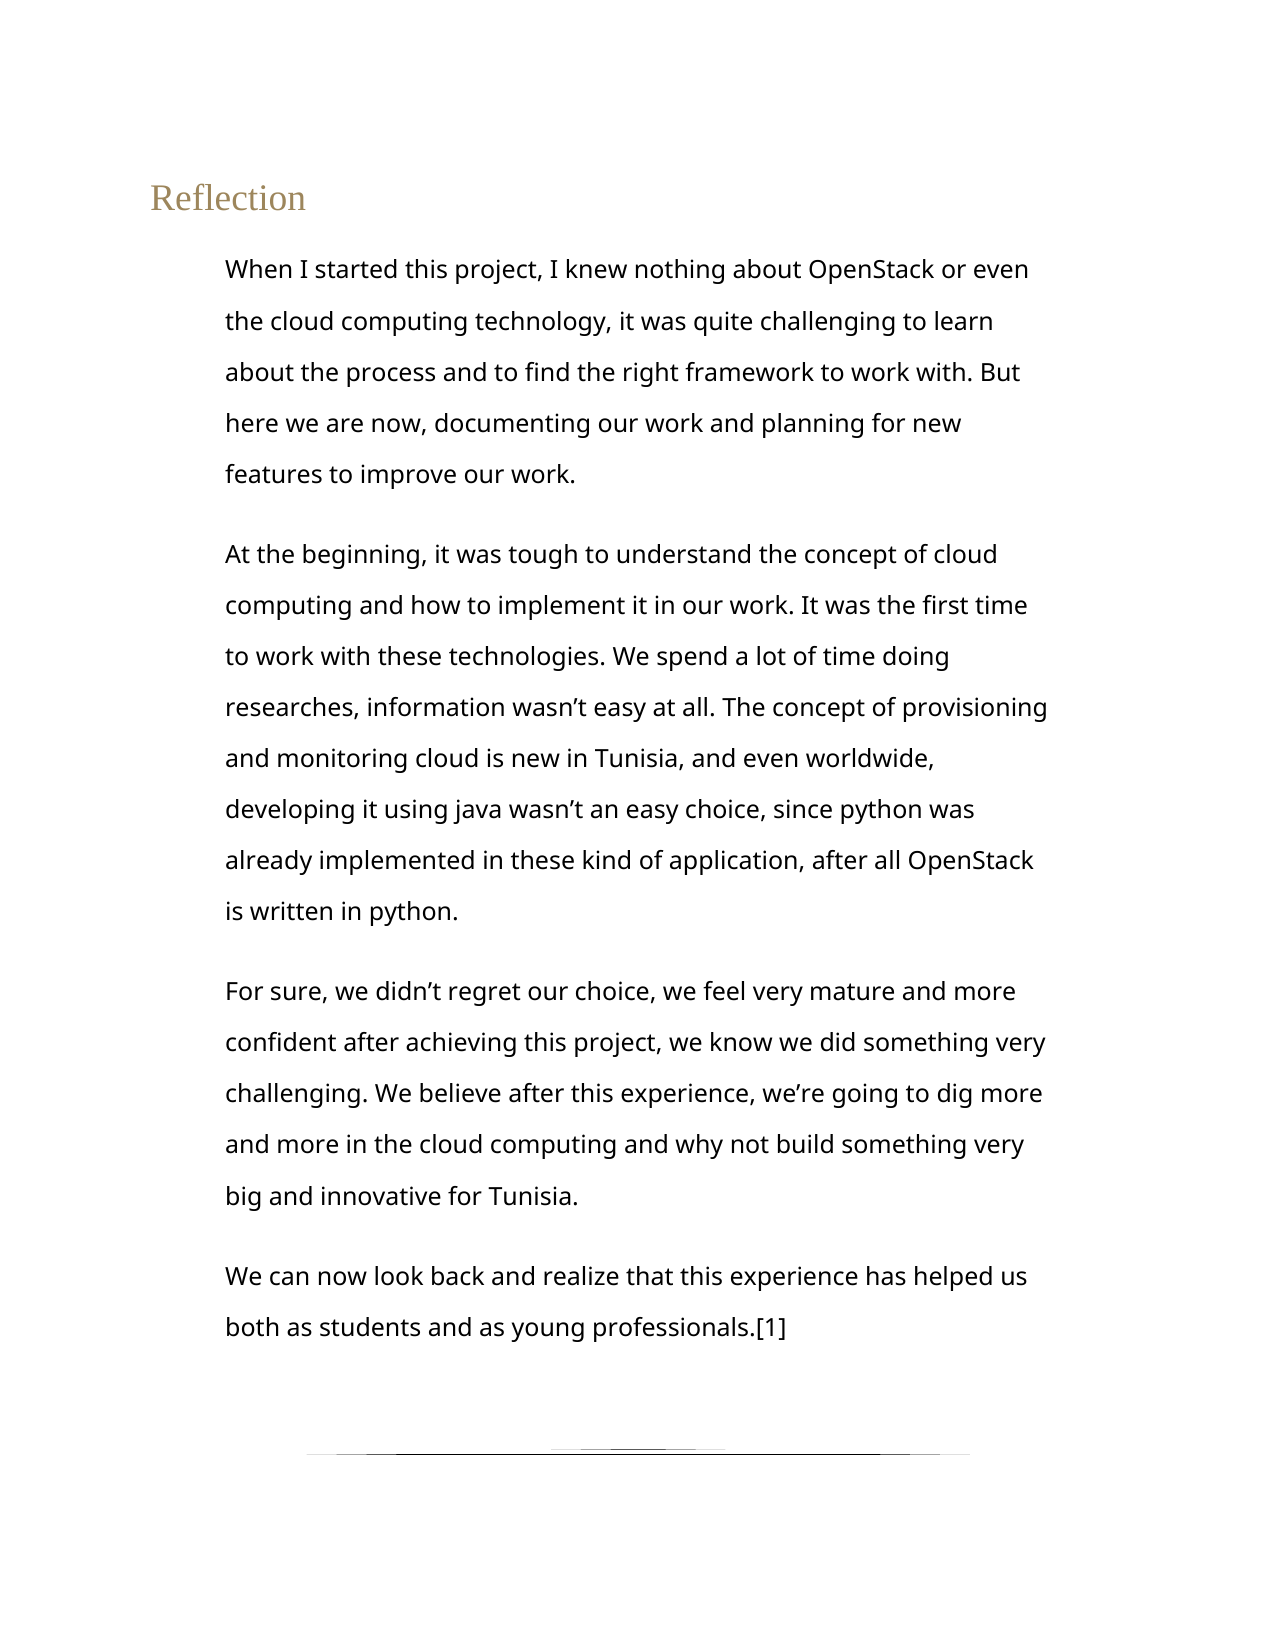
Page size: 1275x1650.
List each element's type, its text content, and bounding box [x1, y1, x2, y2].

text When I started this project, I knew nothing about OpenStack or even the cloud computing technology, it was quite challenging to learn about the process and to find the right framework to work with. But here we are now, documenting our work and planning for new features to improve our work. [225, 252, 1050, 490]
subtitle Reflection [150, 175, 1125, 218]
text We can now look back and realize that this experience has helped us both as students and as young professionals.[1] [225, 1258, 1050, 1343]
text At the beginning, it was tough to understand the concept of cloud computing and how to implement it in our work. It was the first time to work with these technologies. We spend a lot of time doing researches, information wasn’t easy at all. The concept of provisioning and monitoring cloud is new in Tunisia, and even worldwide, developing it using java wasn’t an easy choice, since python was already implemented in these kind of application, after all OpenStack is written in python. [225, 537, 1050, 928]
text For sure, we didn’t regret our choice, we feel very mature and more confident after achieving this project, we know we did something very challenging. We believe after this experience, we’re going to dig more and more in the cloud computing and why not build something very big and innovative for Tunisia. [225, 974, 1050, 1212]
